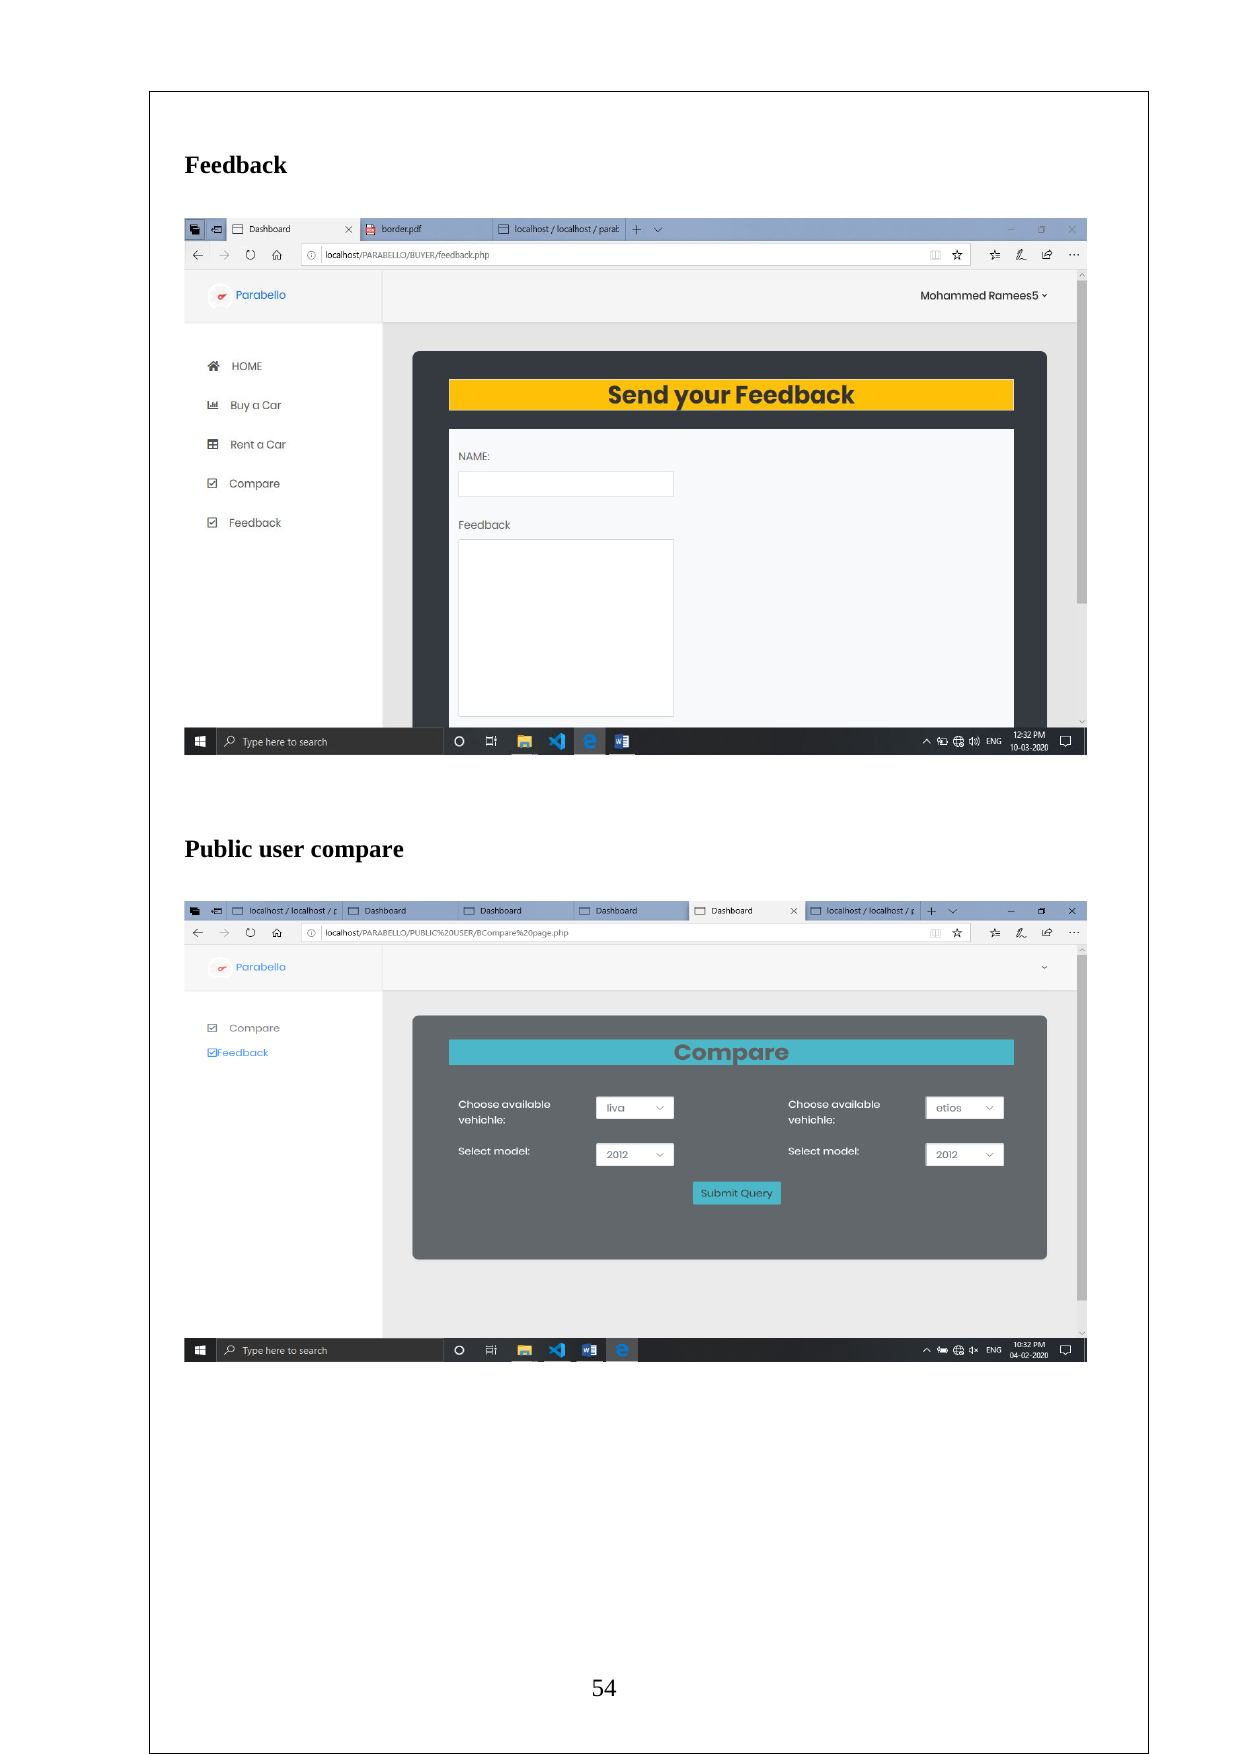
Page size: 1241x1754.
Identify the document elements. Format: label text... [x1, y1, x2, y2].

subtitle Feedback [184, 150, 1102, 179]
picture [184, 901, 1087, 1362]
picture [184, 218, 1087, 755]
subtitle Public user compare [184, 834, 1102, 862]
